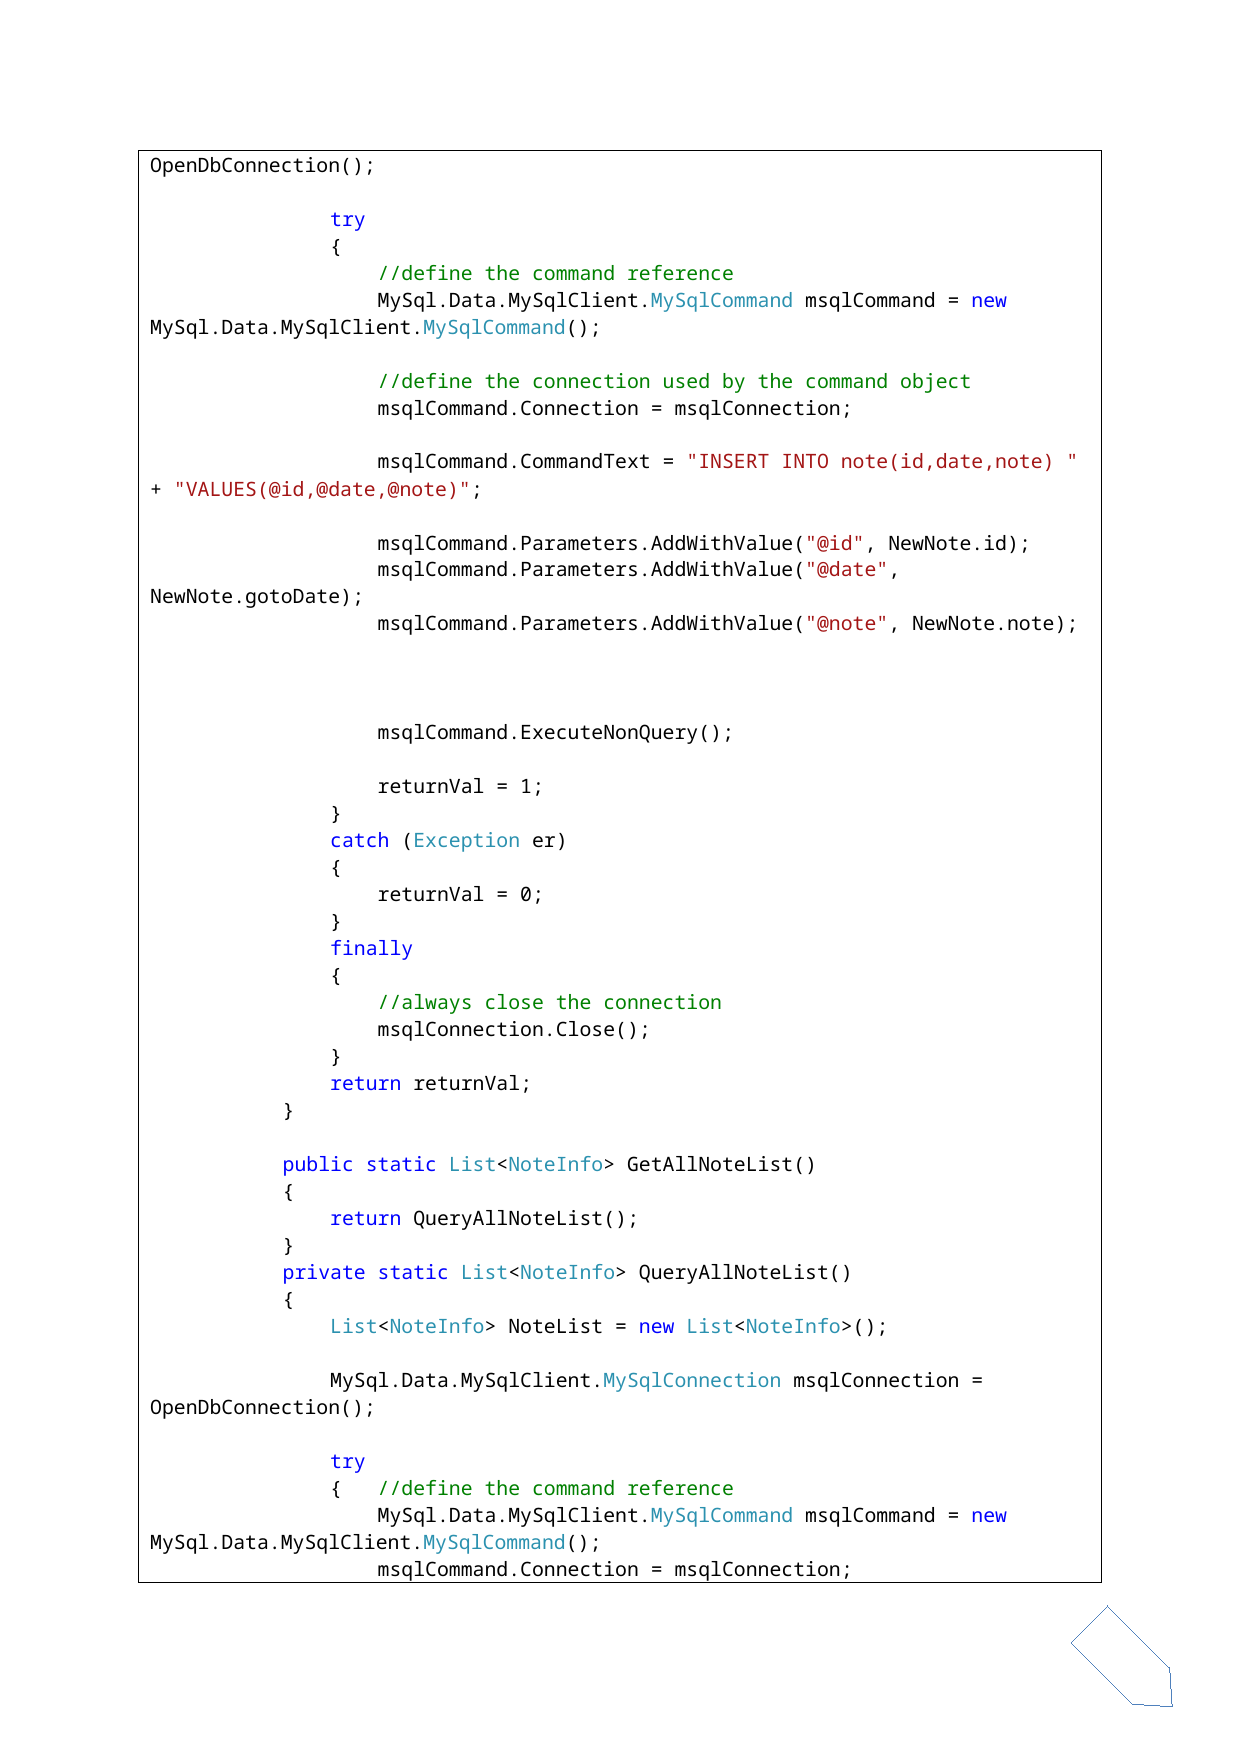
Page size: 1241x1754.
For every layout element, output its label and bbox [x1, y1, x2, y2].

table_cell [139, 151, 1101, 1582]
